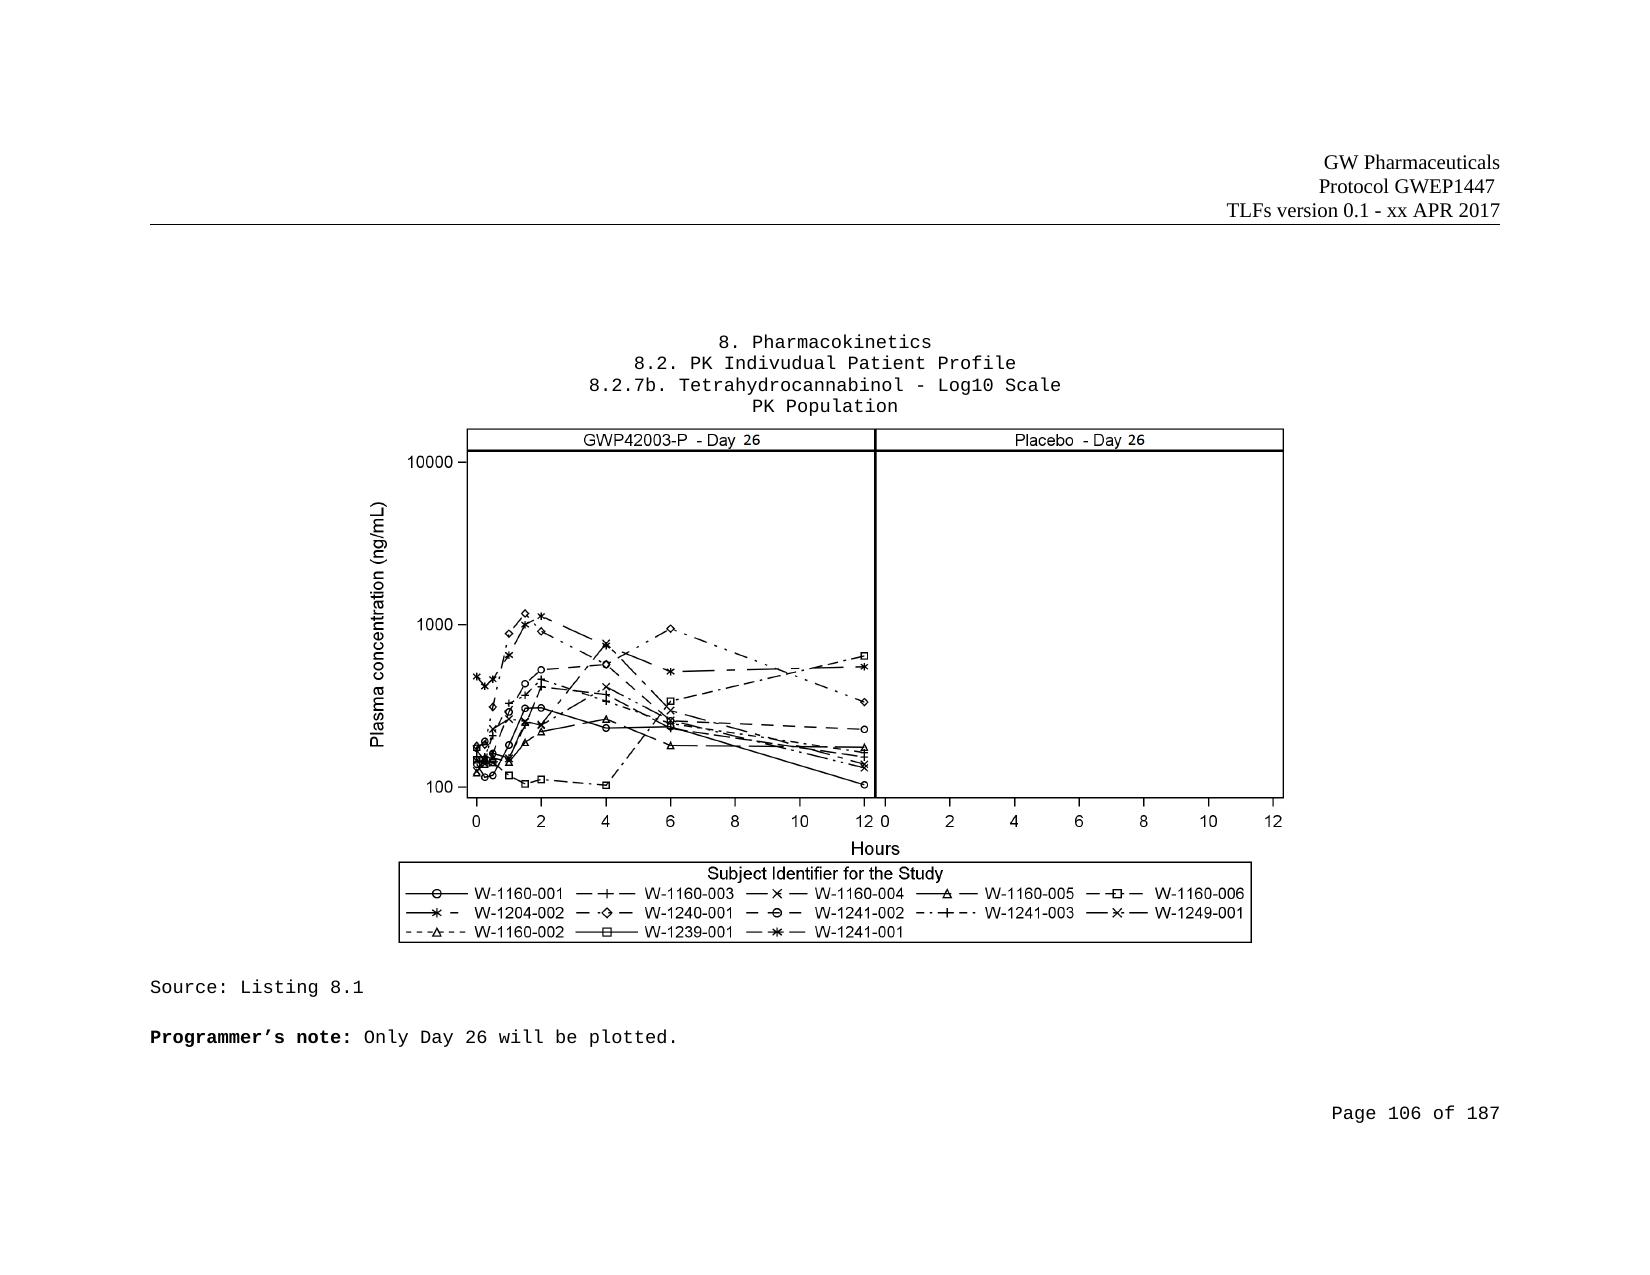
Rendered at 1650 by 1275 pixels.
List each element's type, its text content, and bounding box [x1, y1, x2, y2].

text 8.2. PK Indivudual Patient Profile [150, 354, 1500, 375]
picture [355, 417, 1295, 954]
text 8.2.7b. Tetrahydrocannabinol - Log10 Scale [150, 375, 1500, 397]
text 8. Pharmacokinetics [150, 333, 1500, 354]
text Programmer’s note: Only Day 26 will be plotted. [364, 1028, 1500, 1049]
text Source: Listing 8.1 [150, 978, 1500, 999]
text PK Population [150, 397, 1500, 418]
